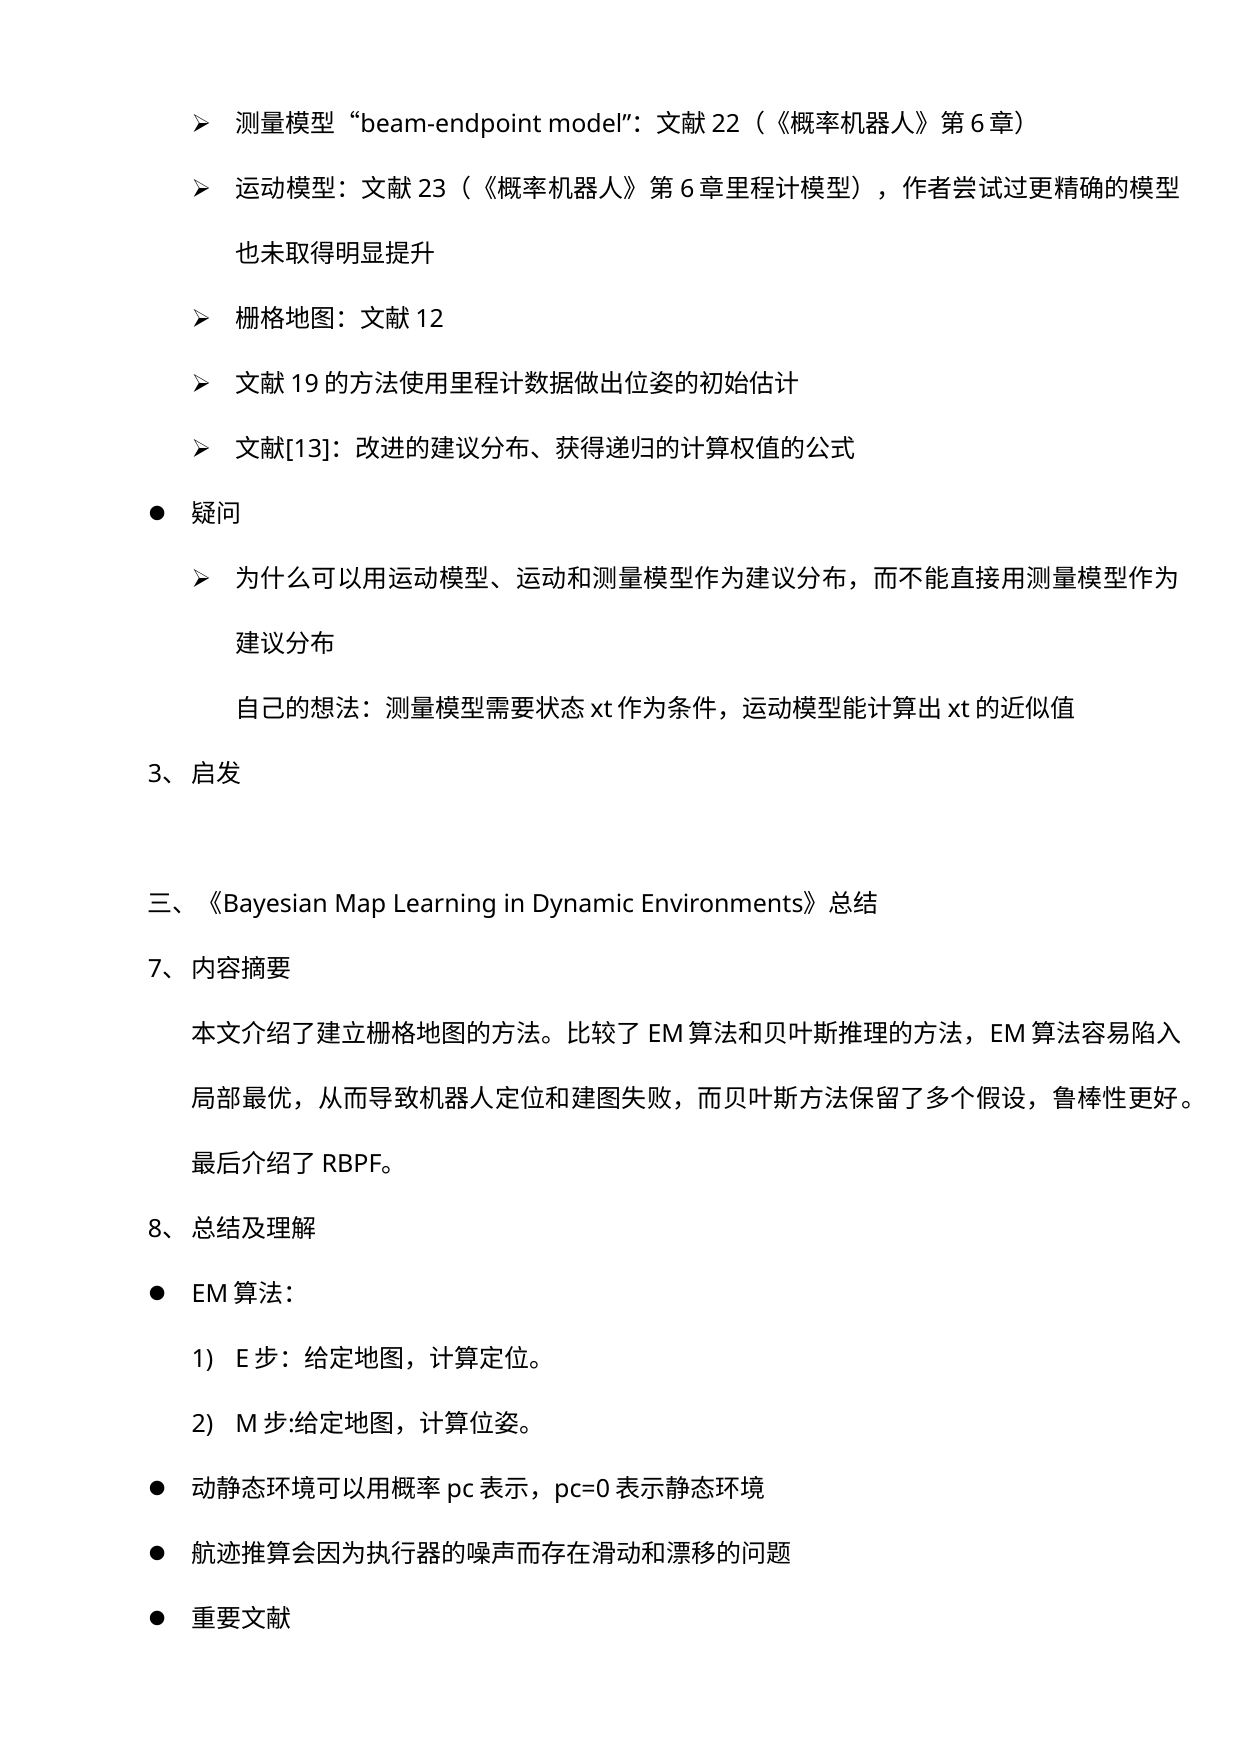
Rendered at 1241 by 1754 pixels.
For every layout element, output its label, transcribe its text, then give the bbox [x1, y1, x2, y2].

list 运动模型：文献23（《概率机器人》第6章里程计模型），作者尝试过更精确的模型也未取得明显提升 [191, 154, 1181, 284]
list 测量模型“beam-endpoint model”：文献22（《概率机器人》第6章） [191, 89, 1181, 154]
list 疑问 [148, 479, 1181, 544]
list 自己的想法：测量模型需要状态xt作为条件，运动模型能计算出xt的近似值 [235, 674, 1181, 739]
list 栅格地图：文献12 [191, 284, 1181, 349]
list EM算法： [148, 1259, 1181, 1324]
list 重要文献 [148, 1584, 1181, 1649]
list 为什么可以用运动模型、运动和测量模型作为建议分布，而不能直接用测量模型作为建议分布 [191, 544, 1181, 674]
list 启发 [148, 739, 1181, 804]
list 航迹推算会因为执行器的噪声而存在滑动和漂移的问题 [148, 1519, 1181, 1584]
list 总结及理解 [148, 1194, 1181, 1259]
list 动静态环境可以用概率pc表示，pc=0表示静态环境 [148, 1454, 1181, 1519]
list 《Bayesian Map Learning in Dynamic Environments》总结 [148, 869, 1181, 934]
list 内容摘要 [148, 934, 1181, 999]
list 文献19的方法使用里程计数据做出位姿的初始估计 [191, 349, 1181, 414]
list 文献[13]：改进的建议分布、获得递归的计算权值的公式 [191, 414, 1181, 479]
list 本文介绍了建立栅格地图的方法。比较了EM算法和贝叶斯推理的方法，EM算法容易陷入局部最优，从而导致机器人定位和建图失败，而贝叶斯方法保留了多个假设，鲁棒性更好。最后介绍了RBPF。 [191, 999, 1181, 1194]
list M步:给定地图，计算位姿。 [191, 1389, 1181, 1454]
list E步：给定地图，计算定位。 [191, 1324, 1181, 1389]
